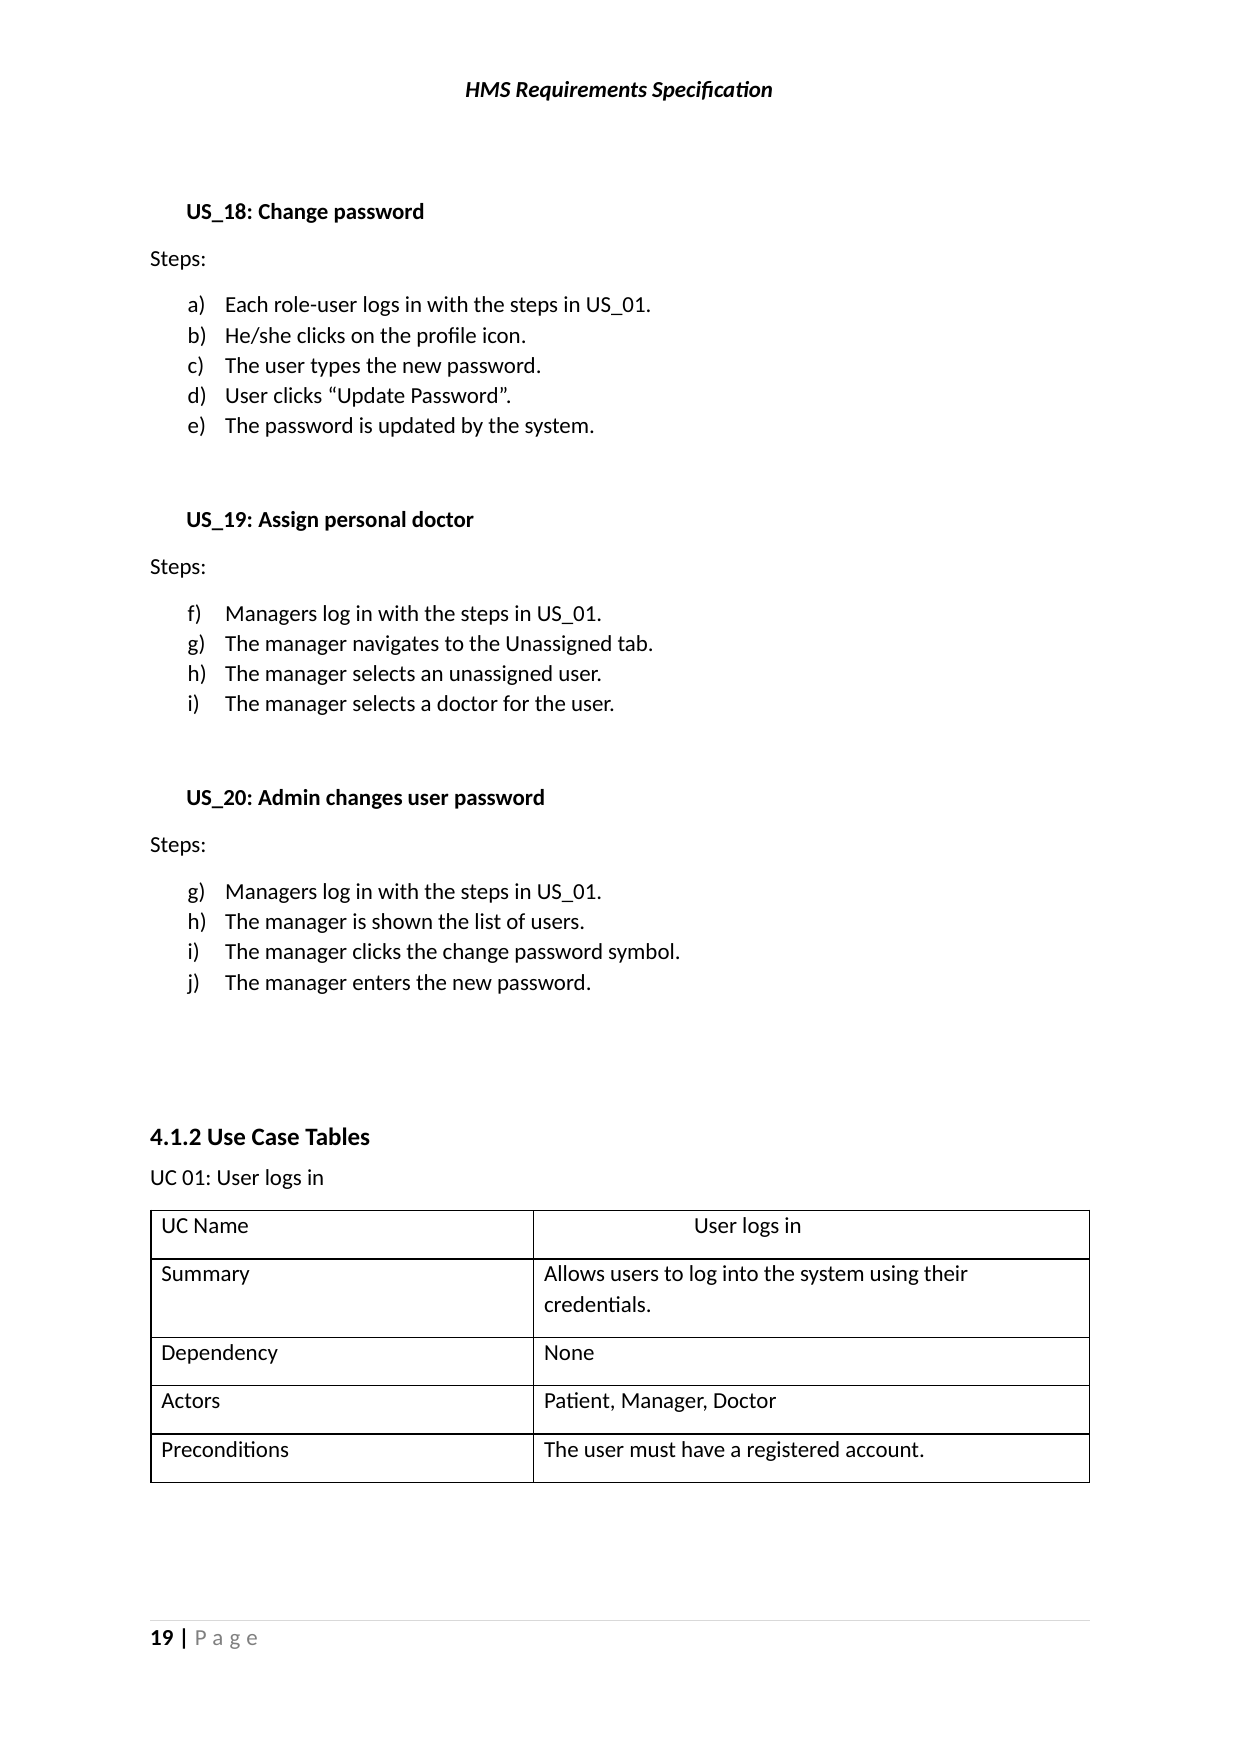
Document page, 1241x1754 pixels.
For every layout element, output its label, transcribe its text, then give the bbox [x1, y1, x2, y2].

list He/she clicks on the profile icon. [187, 321, 1090, 349]
table_header User logs in [534, 1211, 1089, 1258]
list The manager navigates to the Unassigned tab. [187, 629, 1090, 657]
list The manager is shown the list of users. [187, 907, 1090, 935]
text US_20: Admin changes user password [150, 783, 1090, 811]
table_cell None [534, 1338, 1089, 1385]
table_cell Preconditions [152, 1435, 533, 1481]
text US_18: Change password [150, 197, 1090, 225]
list The password is updated by the system. [187, 411, 1090, 439]
table_cell Dependency [152, 1338, 533, 1385]
list The manager selects an unassigned user. [187, 659, 1090, 687]
list User clicks “Update Password”. [187, 381, 1090, 409]
table_header UC Name [152, 1211, 533, 1258]
table_cell Patient, Manager, Doctor [534, 1386, 1089, 1433]
list The manager clicks the change password symbol. [187, 937, 1090, 966]
list Managers log in with the steps in US_01. [187, 877, 1090, 905]
text Steps: [150, 552, 1090, 580]
text Steps: [150, 830, 1090, 858]
text Steps: [150, 244, 1090, 272]
table_cell The user must have a registered account. [534, 1435, 1089, 1481]
text UC 01: User logs in [150, 1163, 1090, 1191]
list The manager selects a doctor for the user. [187, 689, 1090, 718]
subtitle 4.1.2 Use Case Tables [150, 1121, 1090, 1152]
table_cell Actors [152, 1386, 533, 1433]
list Managers log in with the steps in US_01. [187, 599, 1090, 627]
table_cell Allows users to log into the system using their credentials. [534, 1260, 1089, 1336]
table_cell Summary [152, 1260, 533, 1336]
list Each role-user logs in with the steps in US_01. [187, 291, 1090, 319]
text US_19: Assign personal doctor [150, 505, 1090, 533]
list The manager enters the new password. [187, 968, 1090, 996]
list The user types the new password. [187, 351, 1090, 379]
